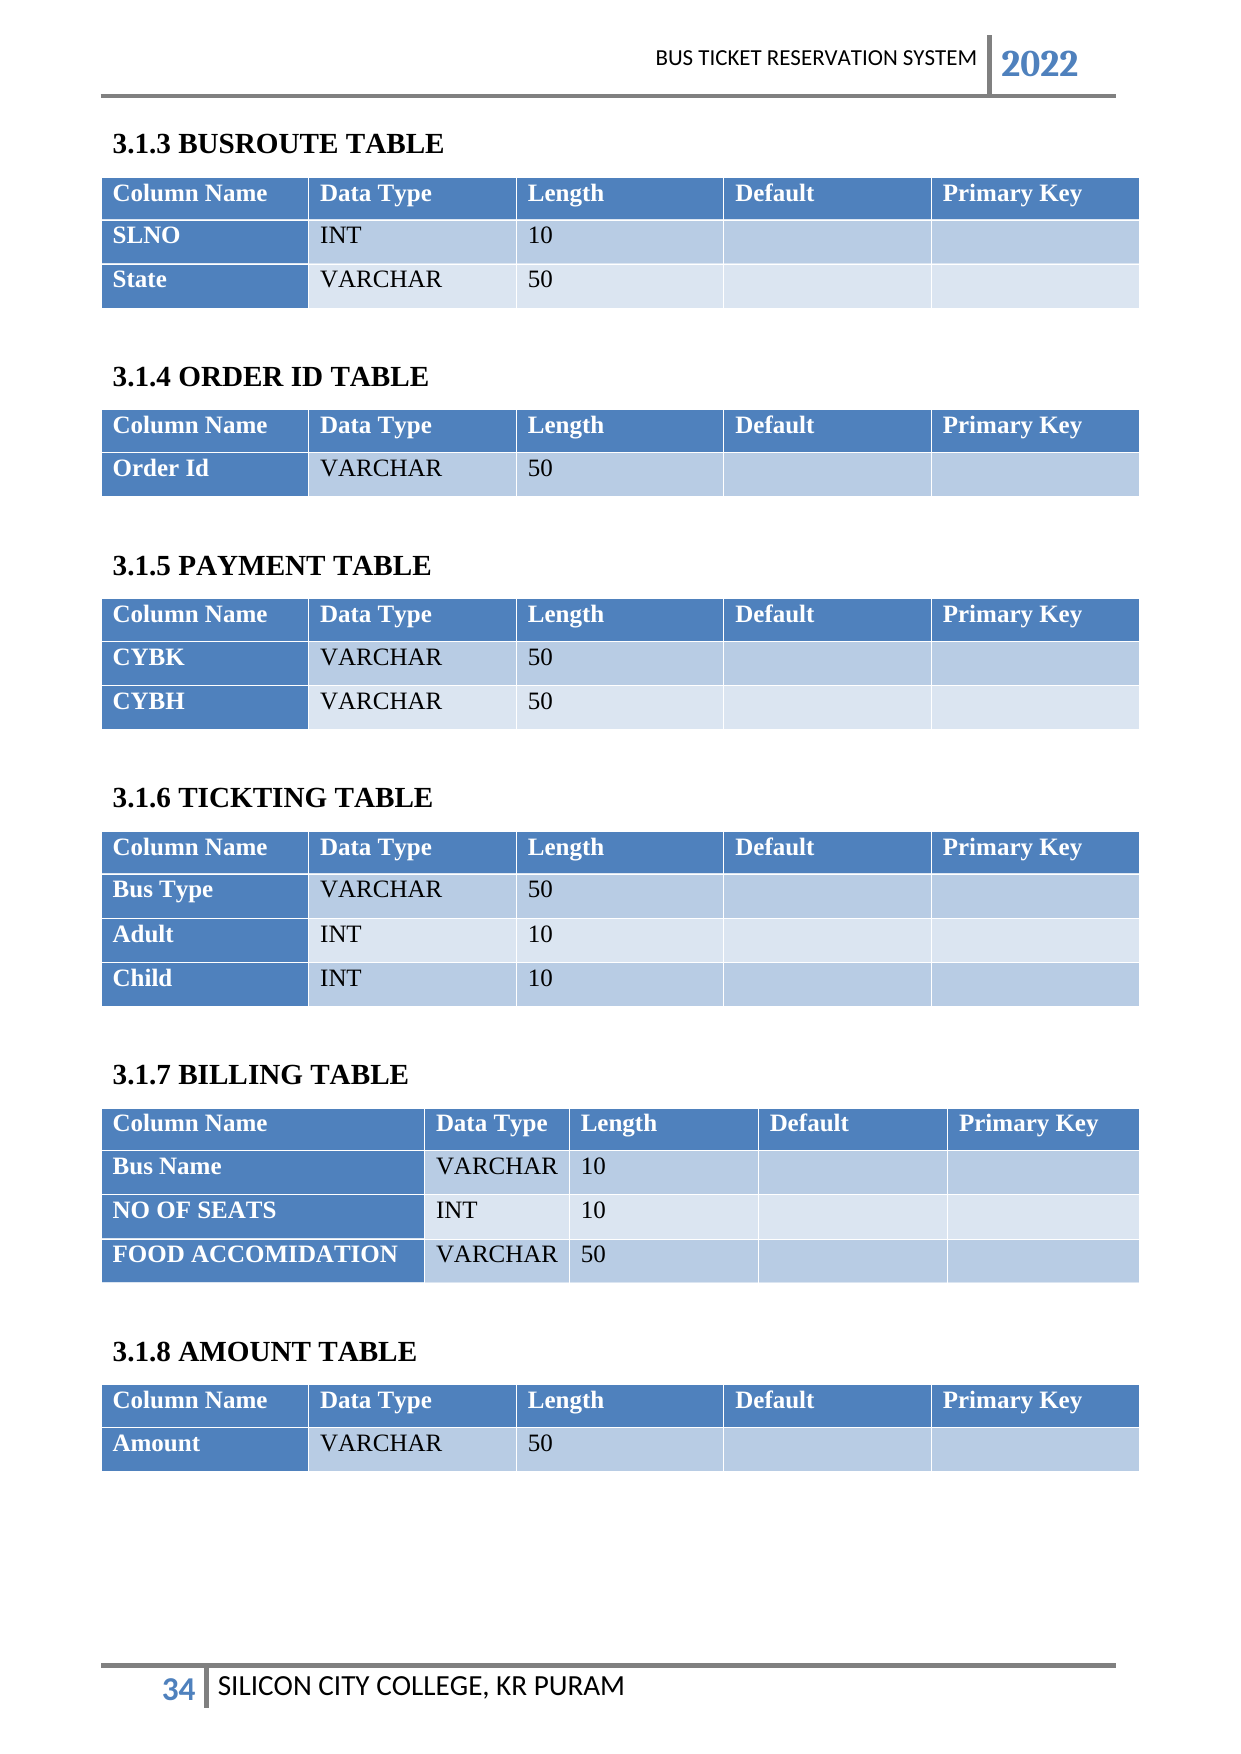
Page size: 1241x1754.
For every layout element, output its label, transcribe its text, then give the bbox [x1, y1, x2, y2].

table_cell CYBH [102, 686, 308, 729]
table_header Data Type [309, 410, 516, 452]
table_header Length [517, 410, 723, 452]
table_cell [932, 686, 1139, 729]
table_header Default [724, 410, 931, 452]
table_header Length [570, 1109, 758, 1150]
table_cell [724, 1428, 931, 1471]
table_cell [724, 686, 931, 729]
table_cell VARCHAR [309, 453, 516, 496]
table_cell FOOD ACCOMIDATION [102, 1240, 424, 1282]
table_cell 50 [517, 453, 723, 496]
table_header Data Type [309, 178, 516, 219]
table_cell 10 [570, 1151, 758, 1194]
table_cell [932, 963, 1139, 1006]
table_cell 10 [517, 221, 723, 263]
table_cell VARCHAR [309, 875, 516, 918]
table_header Length [517, 1385, 723, 1427]
text 3.1.7 BILLING TABLE [112, 1057, 1128, 1091]
table_cell [759, 1240, 947, 1282]
table_cell CYBK [102, 642, 308, 685]
table_cell NO OF SEATS [102, 1195, 424, 1238]
table_cell Bus Type [102, 875, 308, 918]
table_cell [724, 963, 931, 1006]
table_cell INT [309, 221, 516, 263]
table_cell 50 [517, 265, 723, 308]
table_cell Bus Name [102, 1151, 424, 1194]
table_header Column Name [102, 599, 308, 641]
table_cell 10 [570, 1195, 758, 1238]
table_cell [724, 453, 931, 496]
table_cell 50 [517, 686, 723, 729]
table_cell VARCHAR [425, 1240, 569, 1282]
table_cell Amount [102, 1428, 308, 1471]
table_cell [724, 919, 931, 962]
table_header Column Name [102, 410, 308, 452]
table_cell [948, 1151, 1139, 1194]
table_cell 10 [517, 919, 723, 962]
table_header Primary Key [932, 832, 1139, 873]
table_cell INT [425, 1195, 569, 1238]
table_header Data Type [309, 832, 516, 873]
table_header Primary Key [932, 178, 1139, 219]
table_header Data Type [309, 599, 516, 641]
table_header Primary Key [932, 599, 1139, 641]
table_cell [724, 642, 931, 685]
table_cell SLNO [102, 221, 308, 263]
table_header Length [517, 178, 723, 219]
table_header Primary Key [932, 1385, 1139, 1427]
table_cell [724, 875, 931, 918]
table_header Length [517, 832, 723, 873]
table_header Column Name [102, 178, 308, 219]
table_cell INT [309, 963, 516, 1006]
text 3.1.5 PAYMENT TABLE [112, 548, 1128, 581]
table_cell State [102, 265, 308, 308]
table_cell [948, 1240, 1139, 1282]
table_header Data Type [425, 1109, 569, 1150]
text 3.1.8 AMOUNT TABLE [112, 1334, 1128, 1367]
table_cell [932, 221, 1139, 263]
table_cell 50 [517, 875, 723, 918]
text 3.1.6 TICKTING TABLE [112, 780, 1128, 814]
table_cell VARCHAR [309, 686, 516, 729]
table_cell [759, 1195, 947, 1238]
table_cell 50 [570, 1240, 758, 1282]
table_cell [932, 453, 1139, 496]
table_cell [932, 265, 1139, 308]
table_cell VARCHAR [309, 265, 516, 308]
table_cell Adult [102, 919, 308, 962]
table_header Column Name [102, 1109, 424, 1150]
table_header Column Name [102, 1385, 308, 1427]
table_cell VARCHAR [309, 1428, 516, 1471]
table_cell VARCHAR [309, 642, 516, 685]
table_cell INT [309, 919, 516, 962]
table_cell 50 [517, 642, 723, 685]
table_header Default [724, 178, 931, 219]
table_header Primary Key [932, 410, 1139, 452]
table_cell [932, 1428, 1139, 1471]
table_header Default [724, 832, 931, 873]
table_header Data Type [309, 1385, 516, 1427]
table_cell 10 [517, 963, 723, 1006]
table_cell VARCHAR [425, 1151, 569, 1194]
table_header Primary Key [948, 1109, 1139, 1150]
table_cell [932, 642, 1139, 685]
table_cell Child [102, 963, 308, 1006]
table_header Column Name [102, 832, 308, 873]
table_cell Order Id [102, 453, 308, 496]
table_cell [724, 265, 931, 308]
text 3.1.3 BUSROUTE TABLE [112, 126, 1128, 160]
table_cell [932, 875, 1139, 918]
table_header Length [517, 599, 723, 641]
table_cell [759, 1151, 947, 1194]
table_cell [932, 919, 1139, 962]
table_header Default [759, 1109, 947, 1150]
table_header Default [724, 1385, 931, 1427]
table_cell [724, 221, 931, 263]
table_cell [948, 1195, 1139, 1238]
table_header Default [724, 599, 931, 641]
text 3.1.4 ORDER ID TABLE [112, 359, 1128, 392]
table_cell 50 [517, 1428, 723, 1471]
